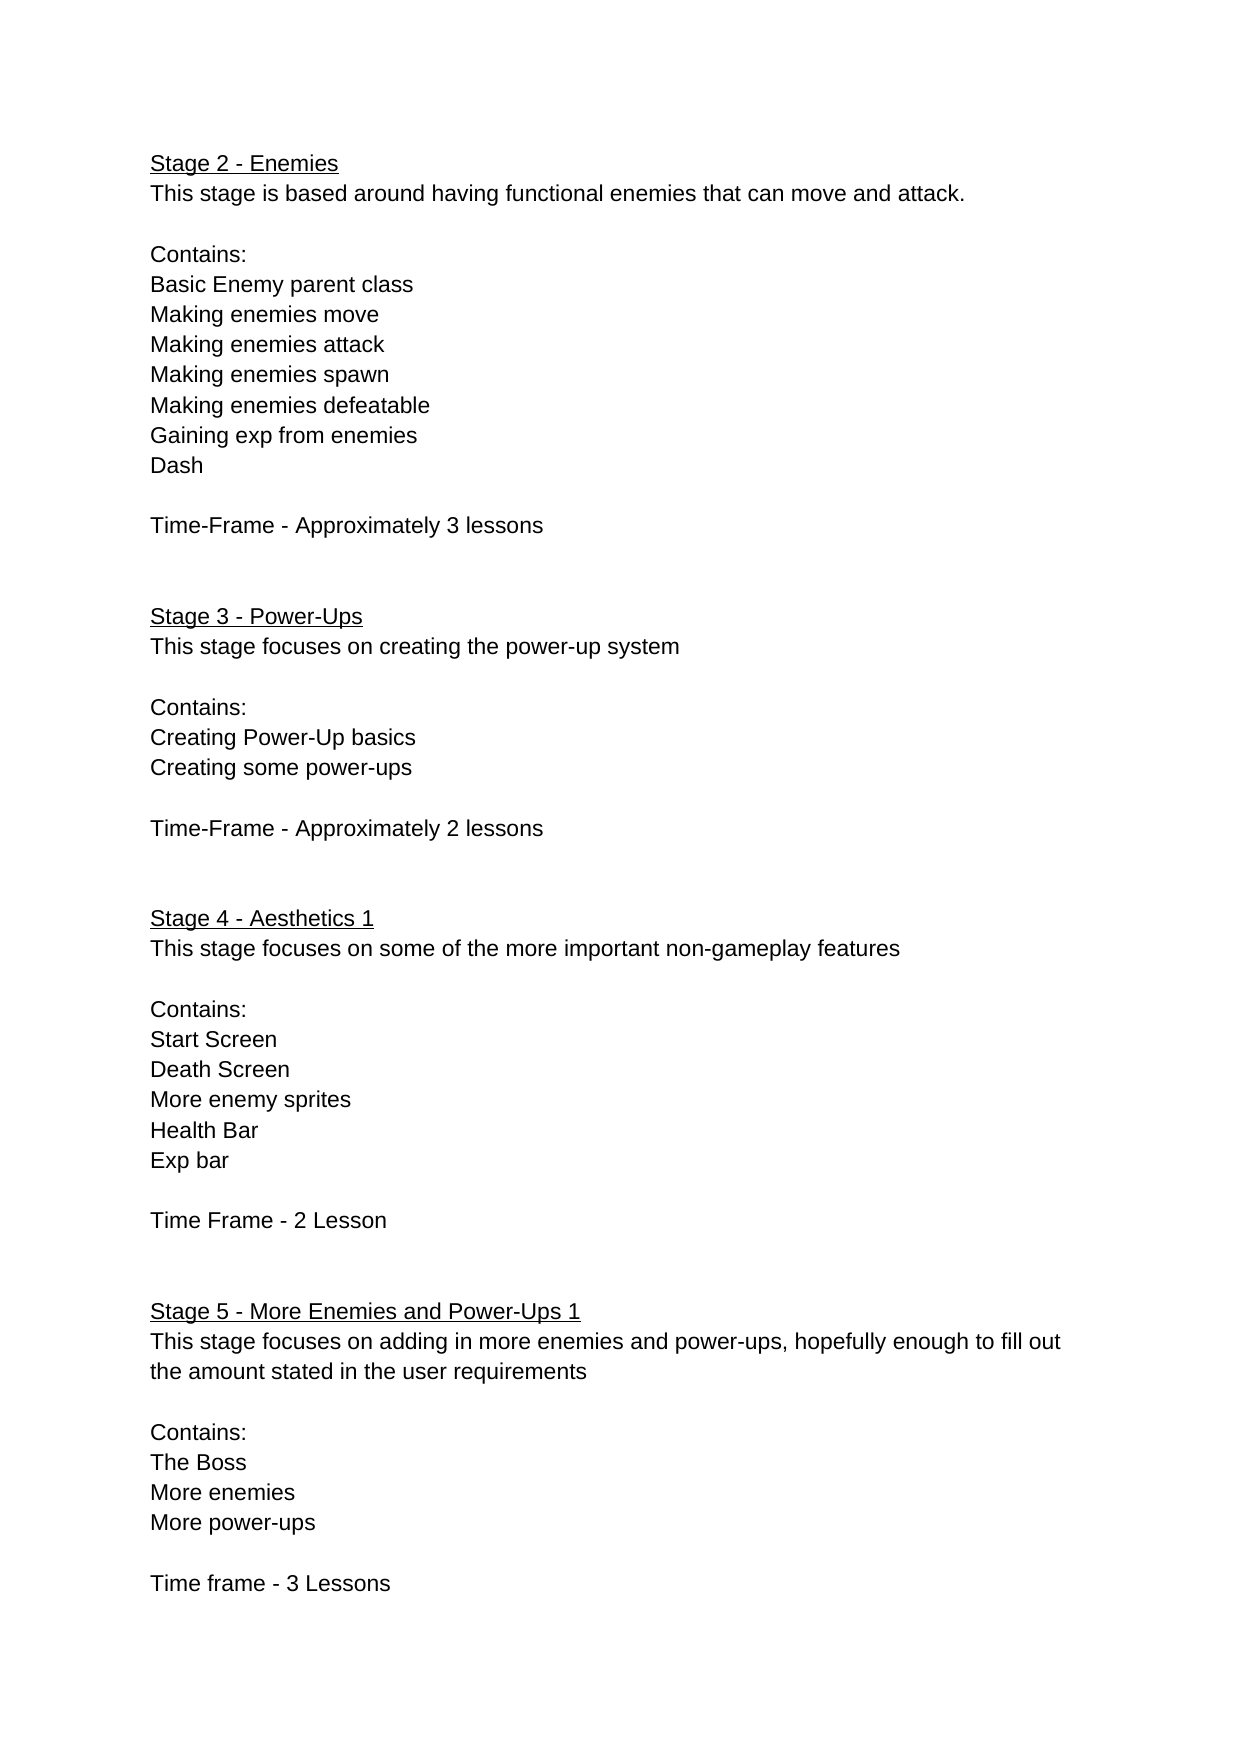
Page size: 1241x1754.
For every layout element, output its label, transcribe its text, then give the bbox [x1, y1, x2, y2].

text Contains: [150, 1419, 1090, 1445]
text Time Frame - 2 Lesson [150, 1207, 1090, 1234]
text More enemies [150, 1479, 1090, 1506]
text Creating some power-ups [150, 754, 1090, 781]
text Stage 3 - Power-Ups [150, 603, 1090, 629]
text Time-Frame - Approximately 3 lessons [150, 512, 1090, 539]
text Making enemies spawn [150, 361, 1090, 388]
text More enemy sprites [150, 1086, 1090, 1113]
text Creating Power-Up basics [150, 724, 1090, 750]
text Death Screen [150, 1056, 1090, 1083]
text Stage 5 - More Enemies and Power-Ups 1 [150, 1298, 1090, 1324]
text More power-ups [150, 1509, 1090, 1536]
text Contains: Start Screen [150, 996, 1090, 1052]
text This stage focuses on adding in more enemies and power-ups, hopefully enough to fill out the amount stated in the user requirements [150, 1328, 1090, 1385]
text Making enemies defeatable [150, 392, 1090, 418]
text This stage is based around having functional enemies that can move and attack. [150, 180, 1090, 207]
text Making enemies move [150, 301, 1090, 327]
text Basic Enemy parent class [150, 271, 1090, 297]
text Stage 2 - Enemies [150, 150, 1090, 176]
text Exp bar [150, 1147, 1090, 1173]
text Time frame - 3 Lessons [150, 1570, 1090, 1596]
text Time-Frame - Approximately 2 lessons [150, 814, 1090, 841]
text The Boss [150, 1449, 1090, 1475]
text Contains: [150, 694, 1090, 720]
text Making enemies attack [150, 331, 1090, 358]
text Dash [150, 452, 1090, 478]
text Health Bar [150, 1117, 1090, 1143]
text Gaining exp from enemies [150, 422, 1090, 448]
text This stage focuses on some of the more important non-gameplay features [150, 935, 1090, 962]
text Stage 4 - Aesthetics 1 [150, 905, 1090, 932]
text Contains: [150, 241, 1090, 267]
text This stage focuses on creating the power-up system [150, 633, 1090, 660]
